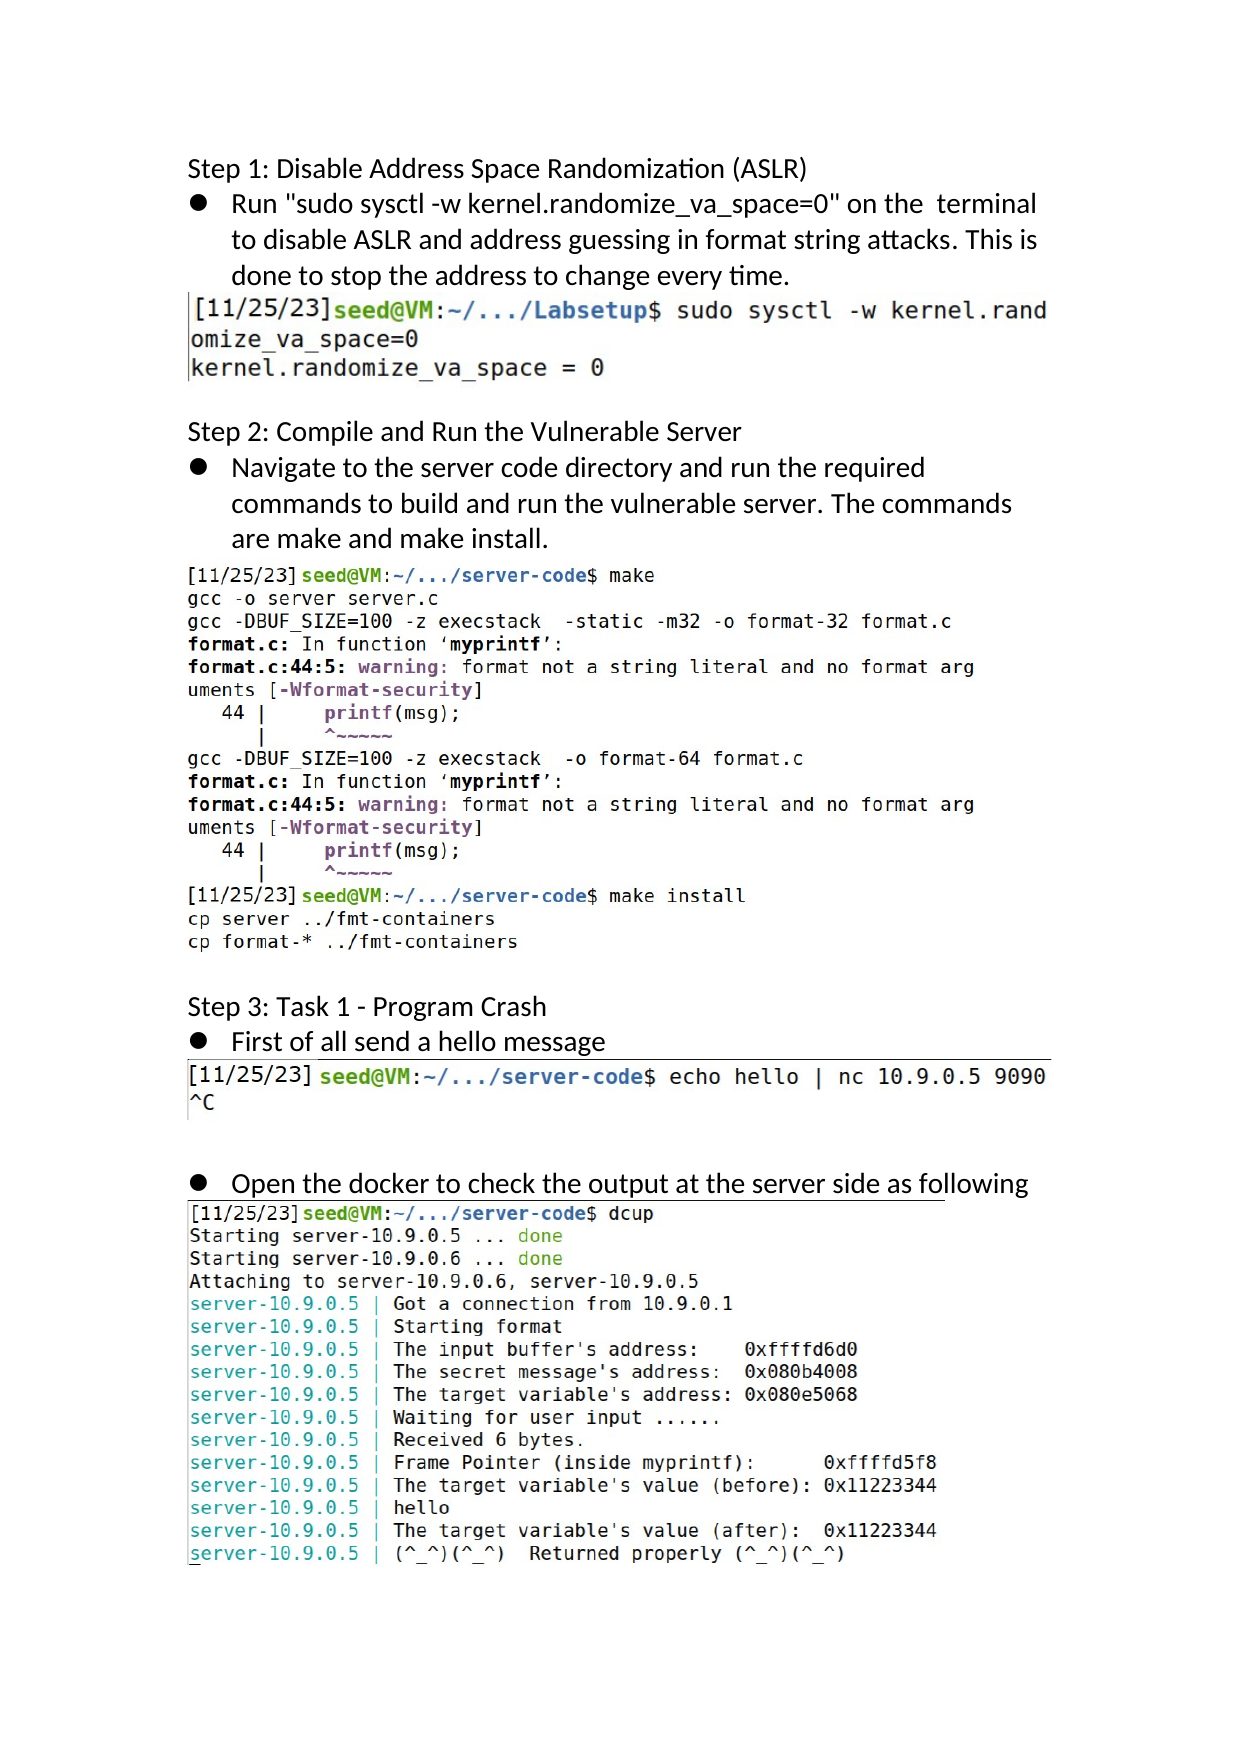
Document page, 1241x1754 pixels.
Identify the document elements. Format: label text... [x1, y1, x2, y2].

picture [187, 292, 1052, 388]
text Step 1: Disable Address Space Randomization (ASLR) [187, 150, 1053, 186]
picture [187, 1059, 1052, 1165]
text Step 3: Task 1 - Program Crash [187, 988, 1053, 1023]
list Navigate to the server code directory and run the required commands to build and run the vulnerable server. The commands are make and make install. [187, 449, 1053, 556]
list Open the docker to check the output at the server side as following [187, 1165, 1053, 1200]
text Step 2: Compile and Run the Vulnerable Server [187, 413, 1053, 449]
picture [187, 1200, 947, 1567]
list First of all send a hello message [187, 1023, 1053, 1059]
list Run "sudo sysctl -w kernel.randomize_va_space=0" on the terminal to disable ASLR and address guessing in format string attacks. This is done to stop the address to change every time. [187, 186, 1053, 292]
picture [187, 556, 989, 953]
